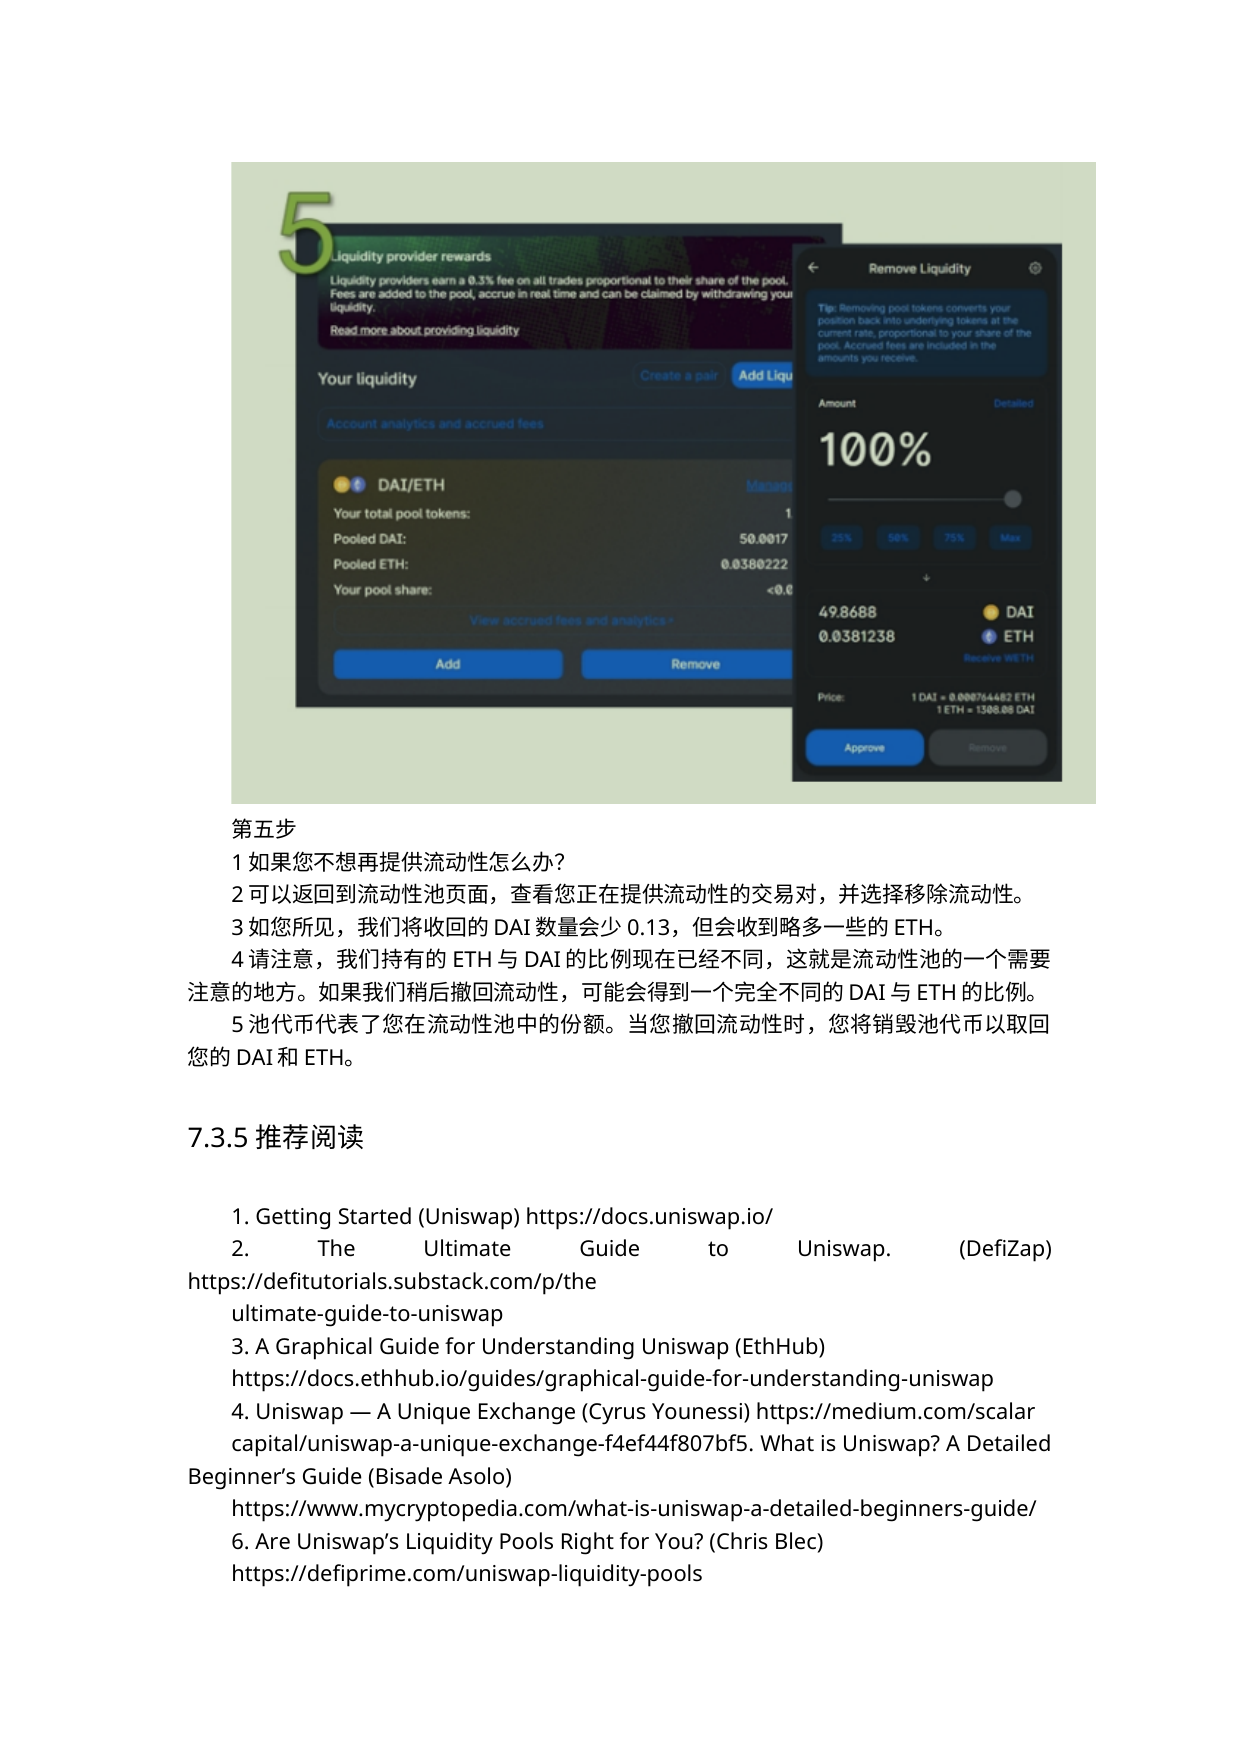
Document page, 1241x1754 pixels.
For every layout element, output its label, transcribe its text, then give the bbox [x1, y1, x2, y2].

text 3. A Graphical Guide for Understanding Uniswap (EthHub) [187, 1329, 1053, 1362]
text capital/uniswap-a-unique-exchange-f4ef44f807bf5. What is Uniswap? A Detailed Beginner’s Guide (Bisade Asolo) [187, 1427, 1053, 1492]
text 5池代币代表了您在流动性池中的份额。当您撤回流动性时，您将销毁池代币以取回您的DAI和ETH。 [187, 1007, 1053, 1072]
text 4请注意，我们持有的ETH与DAI的比例现在已经不同，这就是流动性池的一个需要注意的地方。如果我们稍后撤回流动性，可能会得到一个完全不同的DAI与ETH的比例。 [187, 942, 1053, 1007]
text 2可以返回到流动性池页面，查看您正在提供流动性的交易对，并选择移除流动性。 [187, 877, 1053, 909]
text 4. Uniswap — A Unique Exchange (Cyrus Younessi) https://medium.com/scalar [187, 1394, 1053, 1427]
text ultimate-guide-to-uniswap [187, 1297, 1053, 1329]
text 1. Getting Started (Uniswap) https://docs.uniswap.io/ [187, 1199, 1053, 1232]
text https://docs.ethhub.io/guides/graphical-guide-for-understanding-uniswap [187, 1362, 1053, 1394]
text https://defiprime.com/uniswap-liquidity-pools [187, 1557, 1053, 1589]
text 2. The Ultimate Guide to Uniswap. (DefiZap) https://defitutorials.substack.com/p/the [187, 1232, 1053, 1297]
text 第五步 [187, 812, 1053, 844]
subtitle 7.3.5 推荐阅读 [187, 1103, 1053, 1168]
text https://www.mycryptopedia.com/what-is-uniswap-a-detailed-beginners-guide/ [187, 1492, 1053, 1524]
picture [231, 162, 1096, 804]
text 1如果您不想再提供流动性怎么办？ [187, 844, 1053, 877]
text 3如您所见，我们将收回的DAI数量会少0.13，但会收到略多一些的ETH。 [187, 909, 1053, 942]
text 6. Are Uniswap’s Liquidity Pools Right for You? (Chris Blec) [187, 1524, 1053, 1557]
